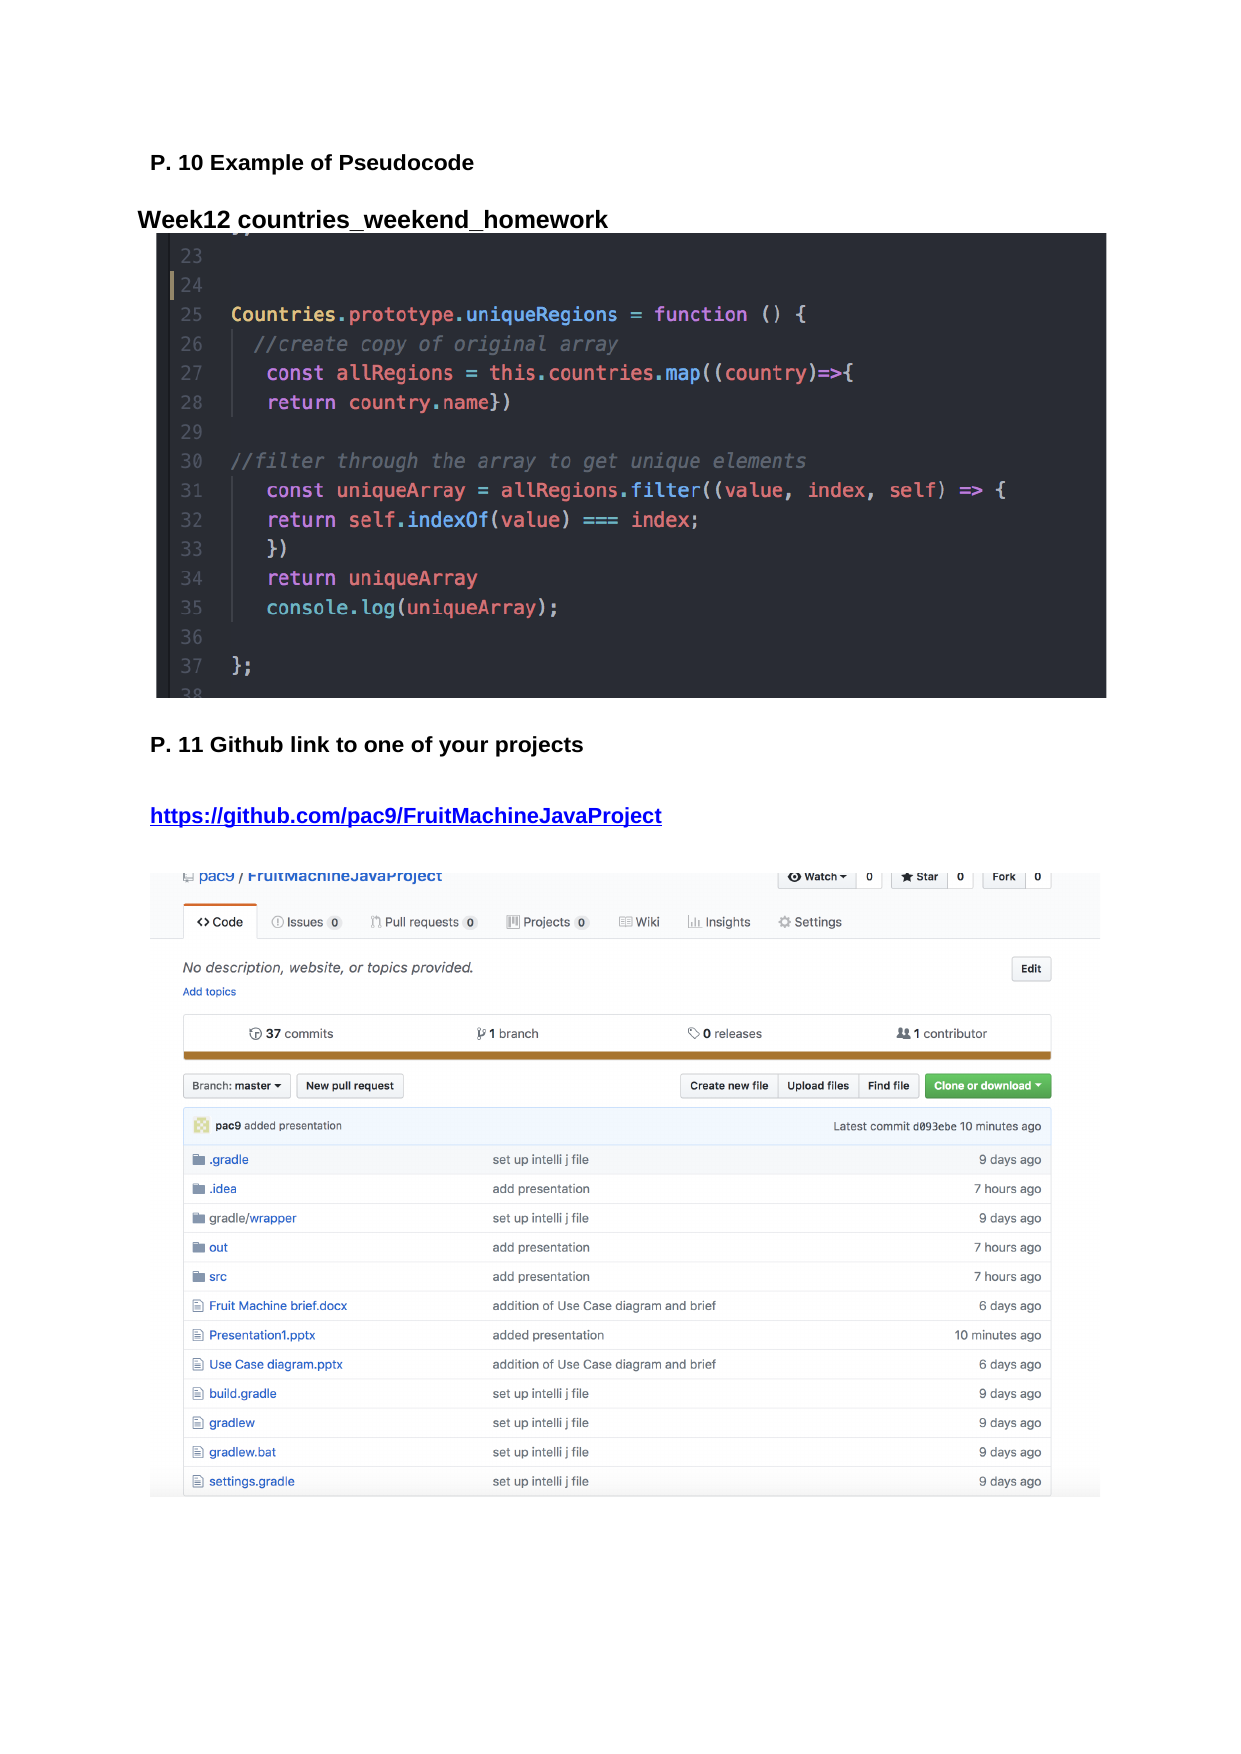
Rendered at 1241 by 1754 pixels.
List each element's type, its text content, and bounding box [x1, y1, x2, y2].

picture [150, 873, 1100, 1497]
text Week12 countries_weekend_homework [137, 204, 1088, 233]
picture [156, 233, 1107, 698]
text https://github.com/pac9/FruitMachineJavaProject [150, 803, 1088, 828]
text P. 11 Github link to one of your projects [150, 732, 1088, 757]
